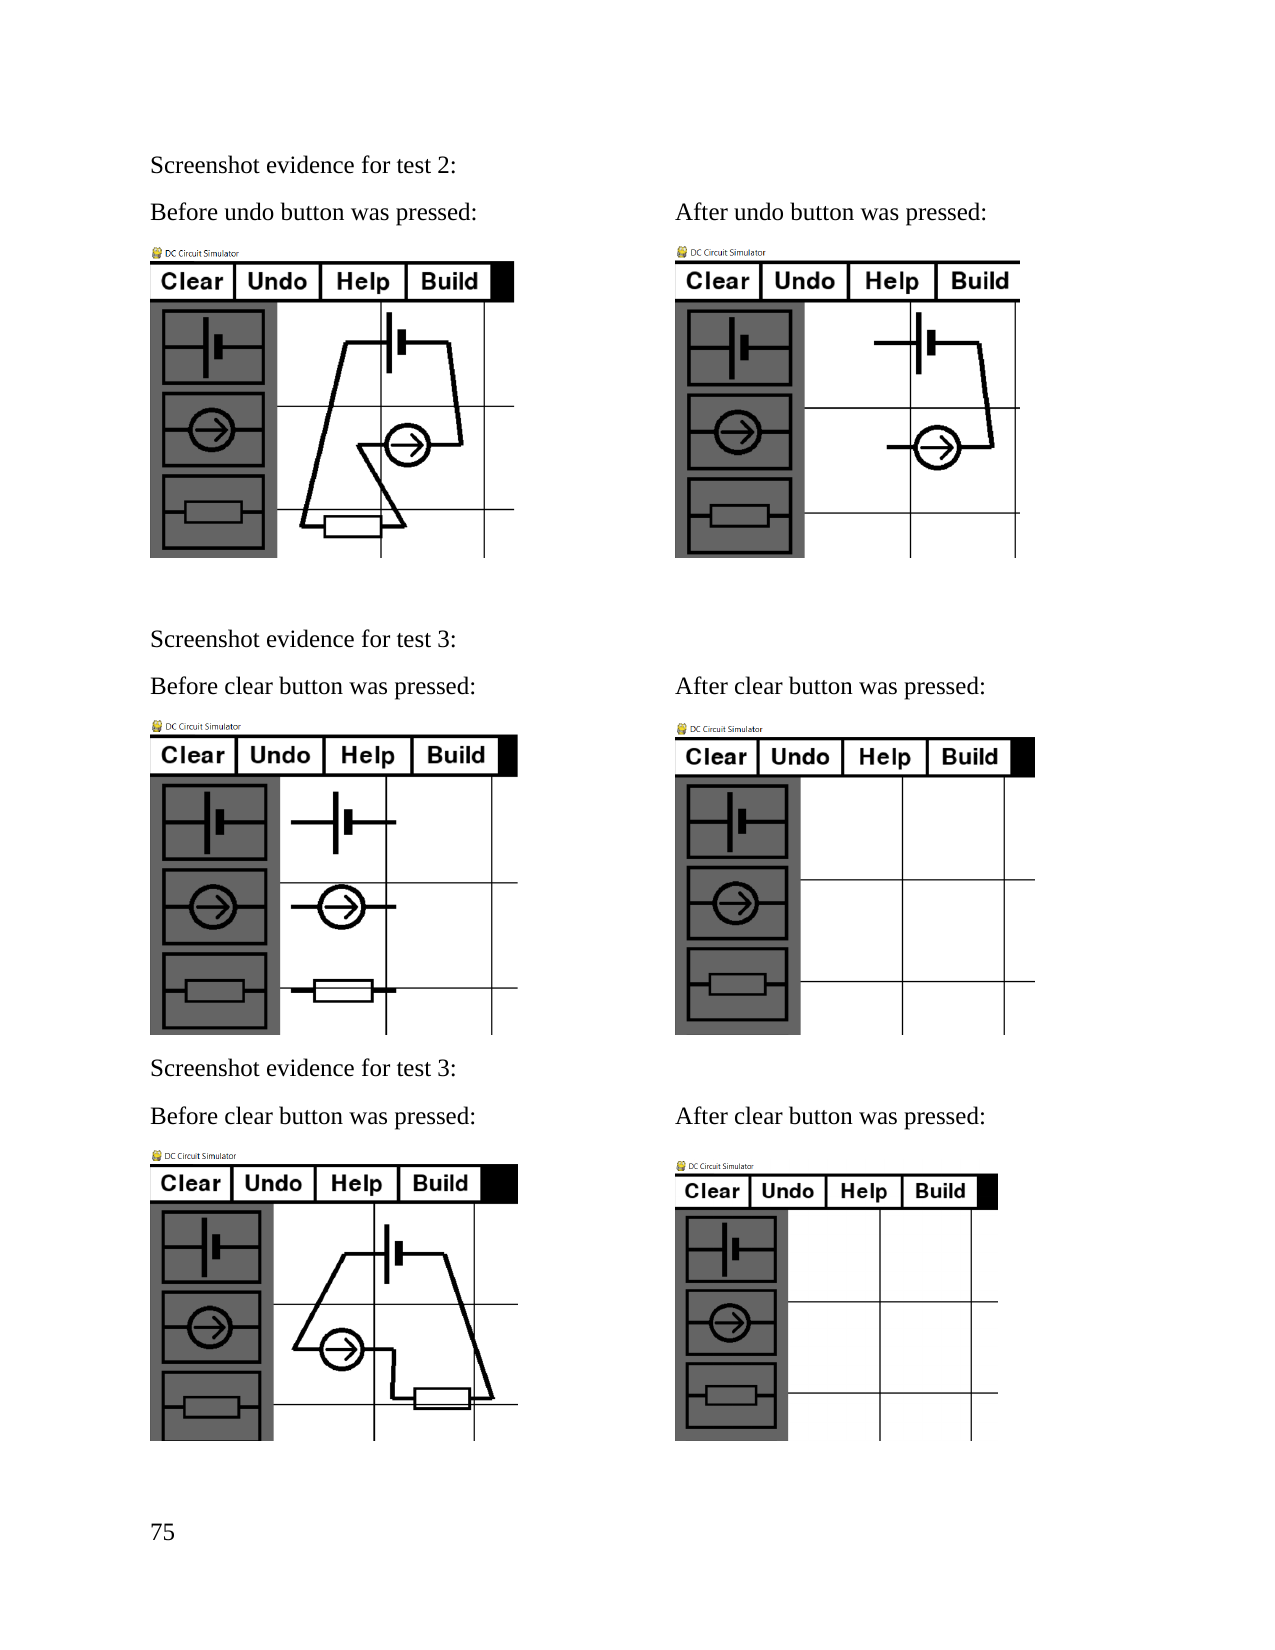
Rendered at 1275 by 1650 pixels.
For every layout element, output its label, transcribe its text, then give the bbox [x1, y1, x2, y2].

picture [675, 244, 1020, 558]
text Before clear button was pressed: After clear button was pressed: [150, 671, 1125, 700]
picture [675, 721, 1035, 1035]
picture [150, 245, 515, 558]
text Screenshot evidence for test 3: [150, 624, 1125, 652]
text Before undo button was pressed: After undo button was pressed: [150, 197, 1125, 226]
picture [150, 1148, 518, 1441]
text Before clear button was pressed: After clear button was pressed: [150, 1101, 1125, 1129]
picture [675, 1159, 998, 1441]
picture [150, 718, 518, 1035]
text Screenshot evidence for test 2: [150, 150, 1125, 179]
text Screenshot evidence for test 3: [150, 1053, 1125, 1082]
